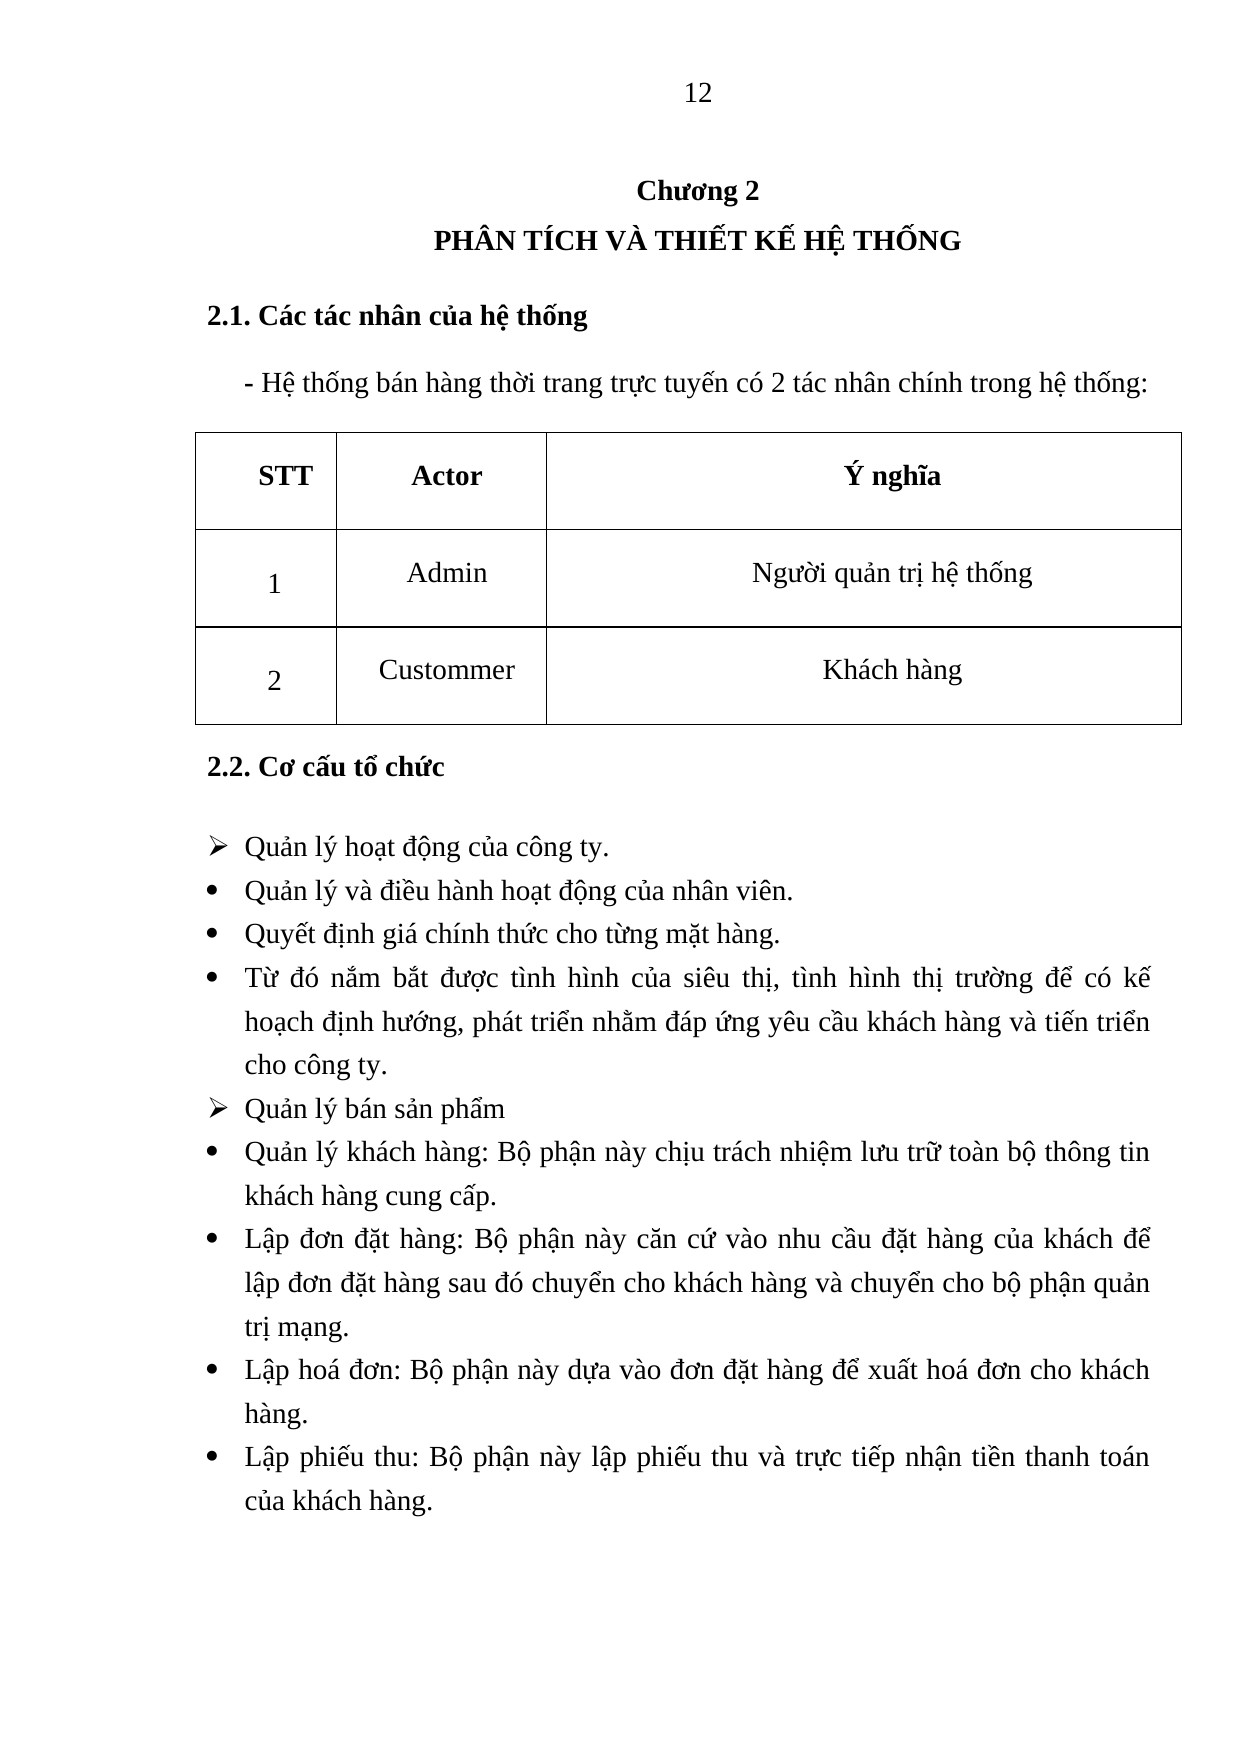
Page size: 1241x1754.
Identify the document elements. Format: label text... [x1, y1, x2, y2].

subtitle 2.1. Các tác nhân của hệ thống [207, 298, 1152, 332]
table_cell [196, 530, 336, 626]
list Lập phiếu thu: Bộ phận này lập phiếu thu và trực tiếp nhận tiền thanh toán của khách hàng. [207, 1439, 1152, 1517]
list Từ đó nắm bắt được tình hình của siêu thị, tình hình thị trường để có kế hoạch định hướng, phát triển nhằm đáp ứng yêu cầu khách hàng và tiến triển cho công ty. [207, 960, 1152, 1081]
table_header Actor [337, 433, 546, 529]
subtitle PHÂN TÍCH VÀ THIẾT KẾ HỆ THỐNG [244, 223, 1152, 257]
list Quản lý hoạt động của công ty. [207, 829, 1152, 863]
table_header Ý nghĩa [547, 433, 1181, 529]
table_cell Khách hàng [547, 628, 1181, 723]
table_header STT [196, 433, 336, 529]
list Lập đơn đặt hàng: Bộ phận này căn cứ vào nhu cầu đặt hàng của khách để lập đơn đặt hàng sau đó chuyển cho khách hàng và chuyển cho bộ phận quản trị mạng. [207, 1222, 1152, 1342]
table_cell Người quản trị hệ thống [547, 530, 1181, 626]
table_cell [196, 628, 336, 723]
table_cell Admin [337, 530, 546, 626]
list Quản lý và điều hành hoạt động của nhân viên. [207, 873, 1152, 906]
list Quản lý khách hàng: Bộ phận này chịu trách nhiệm lưu trữ toàn bộ thông tin khách hàng cung cấp. [207, 1134, 1152, 1212]
list Quản lý bán sản phẩm [207, 1091, 1152, 1124]
text - Hệ thống bán hàng thời trang trực tuyến có 2 tác nhân chính trong hệ thống: [207, 365, 1152, 399]
list Quyết định giá chính thức cho từng mặt hàng. [207, 916, 1152, 950]
subtitle 2.2. Cơ cấu tổ chức [207, 749, 1152, 783]
list Lập hoá đơn: Bộ phận này dựa vào đơn đặt hàng để xuất hoá đơn cho khách hàng. [207, 1352, 1152, 1429]
subtitle Chương 2 [244, 173, 1152, 206]
table_cell Custommer [337, 628, 546, 723]
